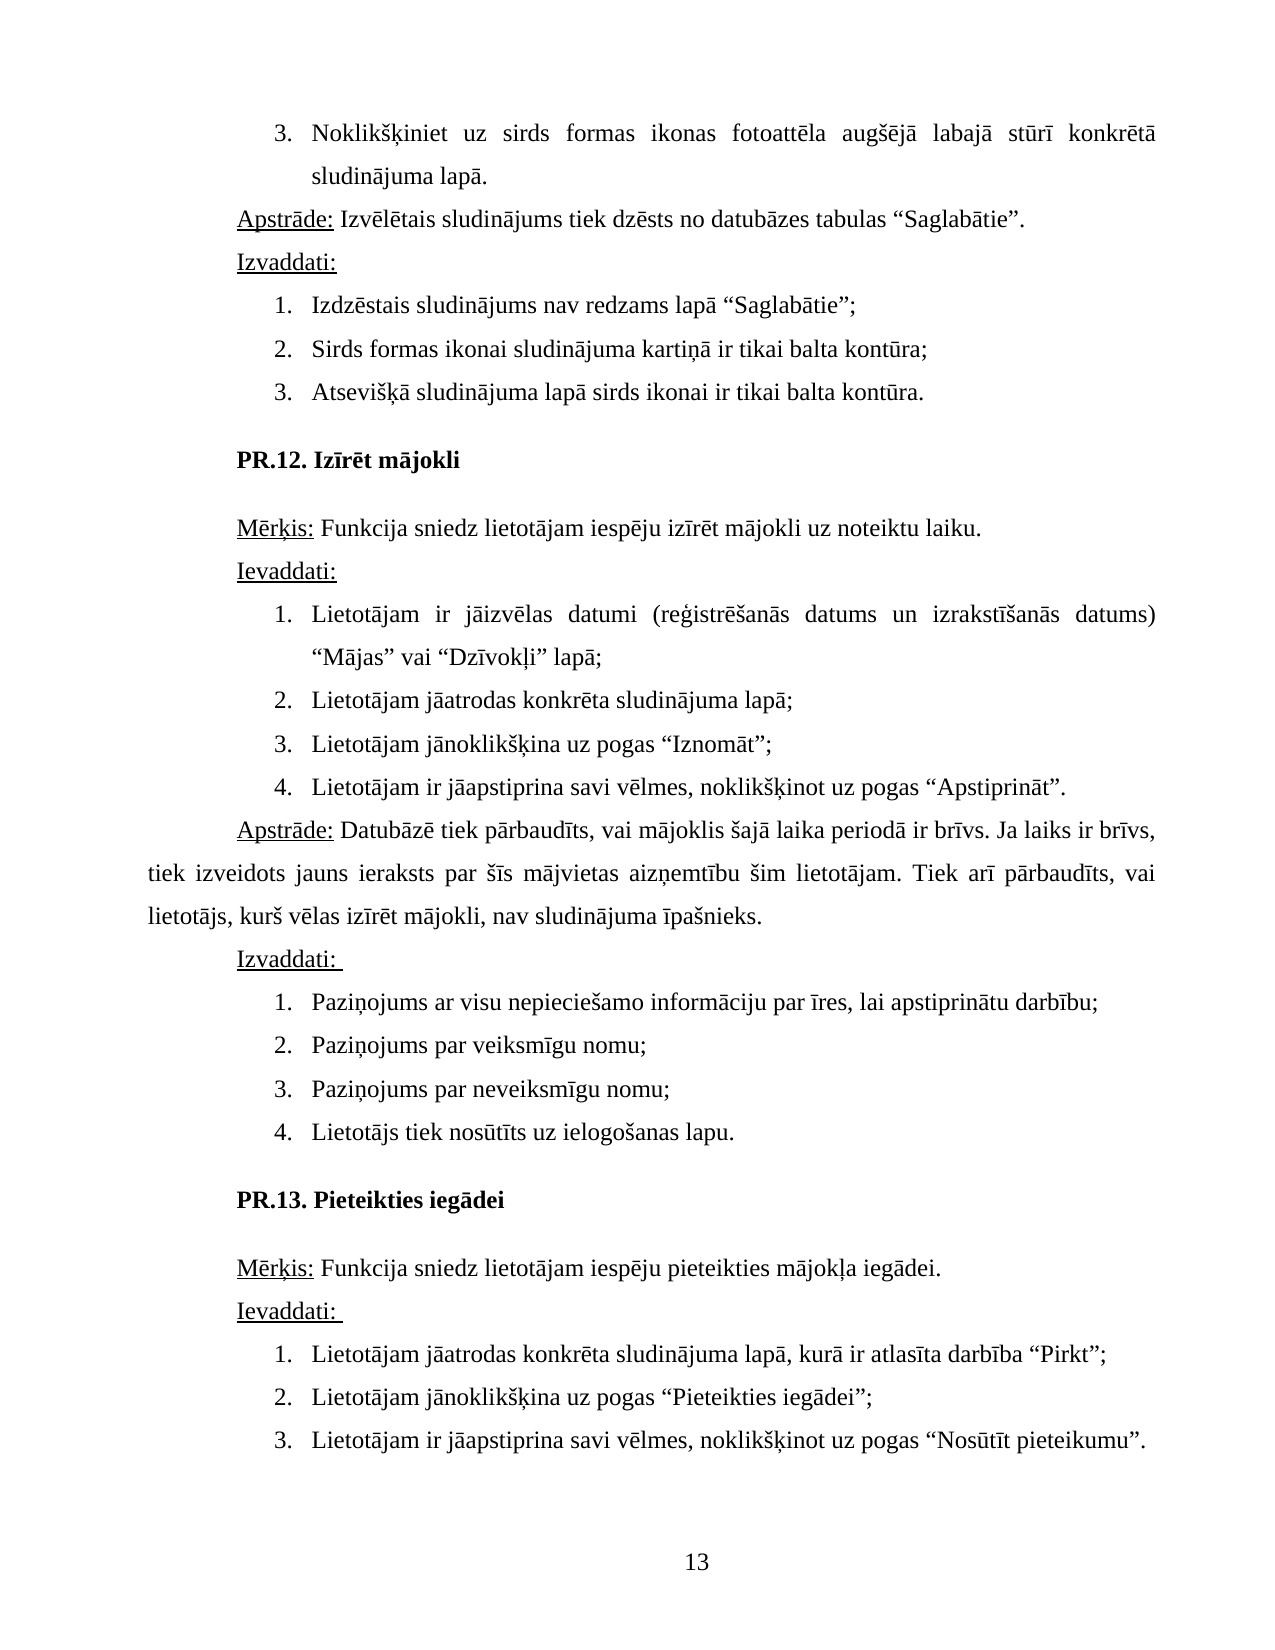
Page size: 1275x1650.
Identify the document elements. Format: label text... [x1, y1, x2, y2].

list Lietotājs tiek nosūtīts uz ielogošanas lapu. [274, 1117, 1157, 1146]
text Izvaddati: [148, 944, 1157, 973]
list Paziņojums par veiksmīgu nomu; [274, 1031, 1157, 1059]
list Sirds formas ikonai sludinājuma kartiņā ir tikai balta kontūra; [274, 334, 1157, 362]
list Izdzēstais sludinājums nav redzams lapā “Saglabātie”; [274, 291, 1157, 319]
text PR.12. Izīrēt mājokli [148, 445, 1157, 474]
text Mērķis: Funkcija sniedz lietotājam iespēju pieteikties mājokļa iegādei. [148, 1253, 1157, 1282]
list Lietotājam ir jāizvēlas datumi (reģistrēšanās datums un izrakstīšanās datums) “Mājas” vai “Dzīvokļi” lapā; [274, 599, 1157, 671]
text Apstrāde: Izvēlētais sludinājums tiek dzēsts no datubāzes tabulas “Saglabātie”. [148, 204, 1157, 233]
list Lietotājam jānoklikšķina uz pogas “Iznomāt”; [274, 729, 1157, 757]
list Lietotājam jāatrodas konkrēta sludinājuma lapā; [274, 686, 1157, 714]
list Lietotājam jānoklikšķina uz pogas “Pieteikties iegādei”; [274, 1382, 1157, 1411]
text PR.13. Pieteikties iegādei [148, 1185, 1157, 1214]
list Paziņojums ar visu nepieciešamo informāciju par īres, lai apstiprinātu darbību; [274, 987, 1157, 1016]
list Paziņojums par neveiksmīgu nomu; [274, 1074, 1157, 1102]
text Ievaddati: [148, 1296, 1157, 1325]
text Mērķis: Funkcija sniedz lietotājam iespēju izīrēt mājokli uz noteiktu laiku. [148, 513, 1157, 542]
list Atsevišķā sludinājuma lapā sirds ikonai ir tikai balta kontūra. [274, 377, 1157, 406]
text Ievaddati: [148, 556, 1157, 585]
list Lietotājam ir jāapstiprina savi vēlmes, noklikšķinot uz pogas “Nosūtīt pieteikumu”. [274, 1426, 1157, 1454]
list Noklikšķiniet uz sirds formas ikonas fotoattēla augšējā labajā stūrī konkrētā sludinājuma lapā. [274, 118, 1157, 190]
list Lietotājam jāatrodas konkrēta sludinājuma lapā, kurā ir atlasīta darbība “Pirkt”; [274, 1339, 1157, 1368]
list Lietotājam ir jāapstiprina savi vēlmes, noklikšķinot uz pogas “Apstiprināt”. [274, 772, 1157, 801]
text Izvaddati: [148, 247, 1157, 276]
text Apstrāde: Datubāzē tiek pārbaudīts, vai mājoklis šajā laika periodā ir brīvs. Ja laiks ir brīvs, tiek izveidots jauns ieraksts par šīs mājvietas aizņemtību šim lietotājam. Tiek arī pārbaudīts, vai lietotājs, kurš vēlas izīrēt mājokli, nav sludinājuma īpašnieks. [148, 815, 1157, 930]
